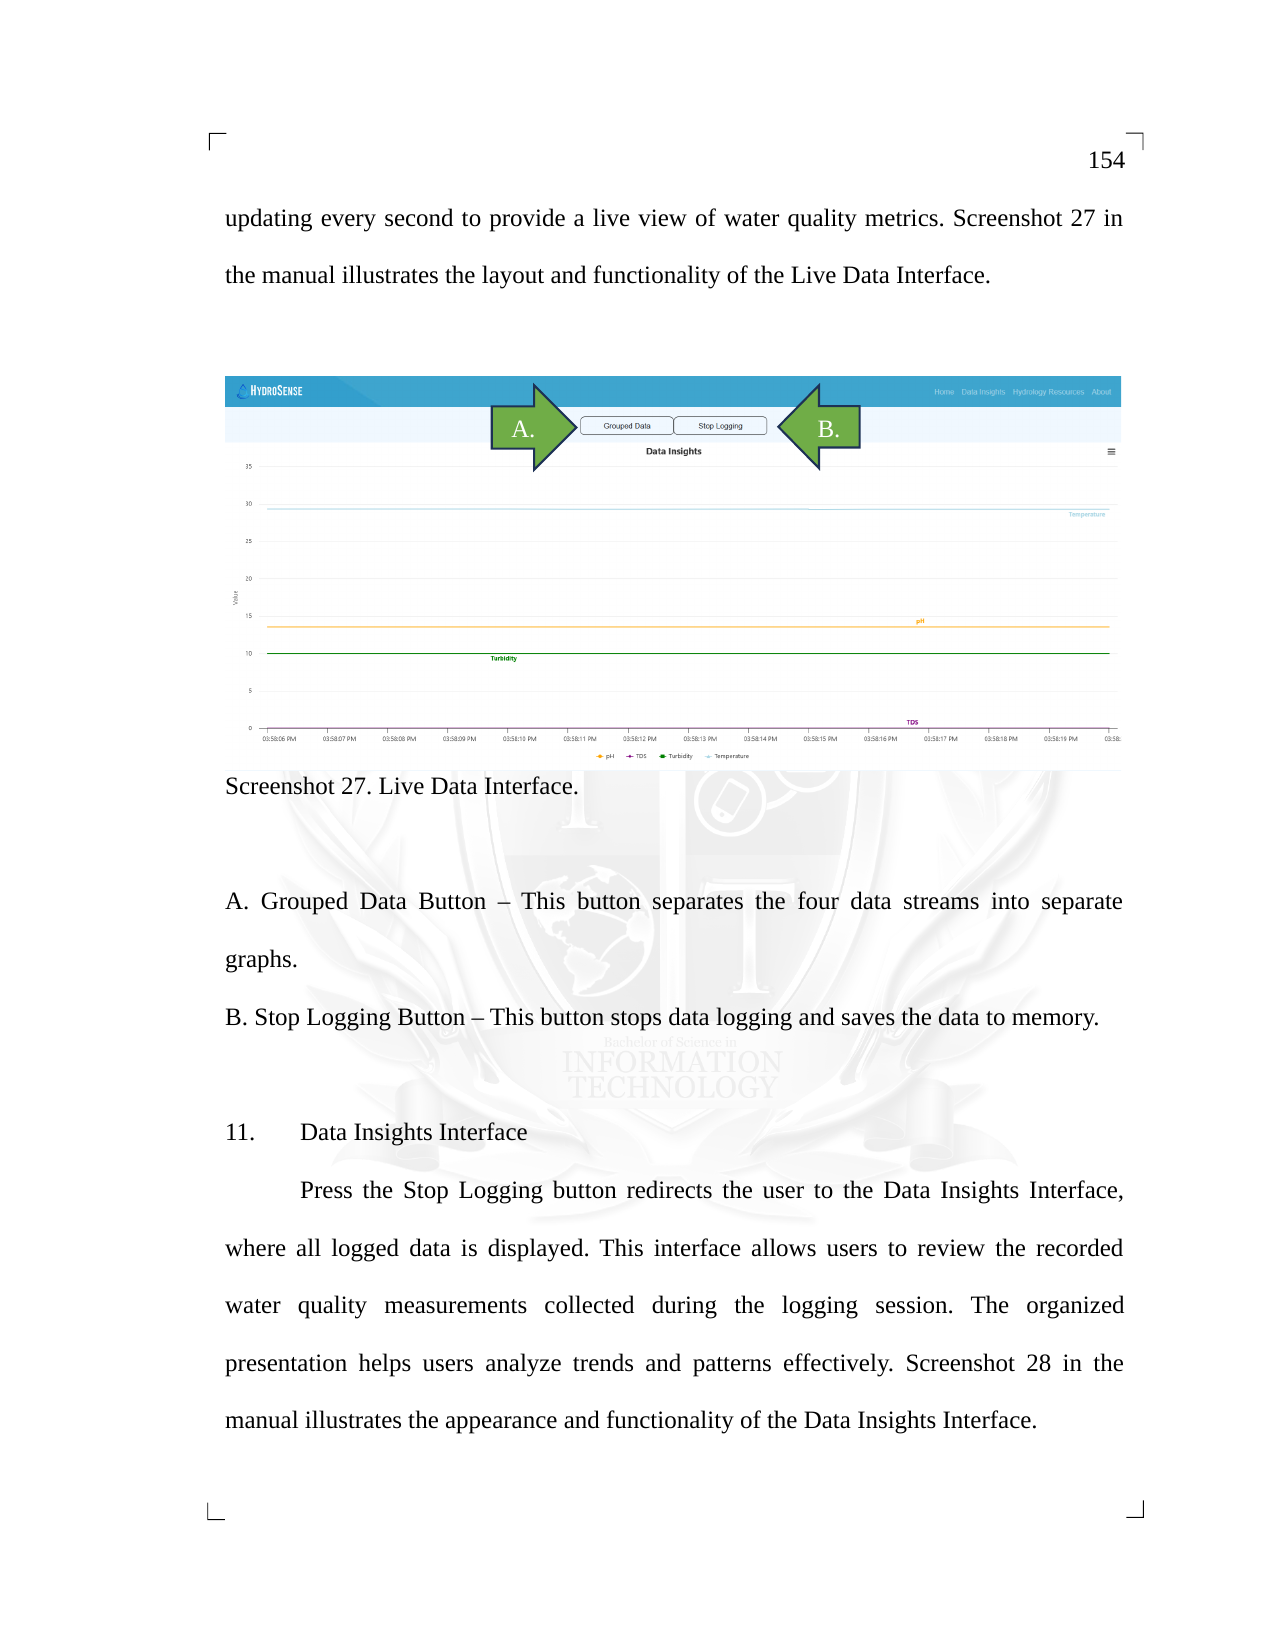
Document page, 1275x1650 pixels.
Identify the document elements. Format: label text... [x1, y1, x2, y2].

text Press the Stop Logging button redirects the user to the Data Insights Interface, where all logged data is displayed. This interface allows users to review the recorded water quality measurements collected during the logging session. The organized presentation helps users analyze trends and patterns effectively. Screenshot 28 in the manual illustrates the appearance and functionality of the Data Insights Interface. [225, 1175, 1125, 1434]
text A. Grouped Data Button – This button separates the four data streams into separate graphs. [225, 886, 1125, 973]
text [225, 203, 1125, 289]
text 11. Data Insights Interface [225, 1117, 1125, 1146]
picture [220, 376, 1129, 1274]
text Screenshot 27. Live Data Interface. [225, 771, 1125, 799]
text B. Stop Logging Button – This button stops data logging and saves the data to memory. [225, 1002, 1125, 1030]
